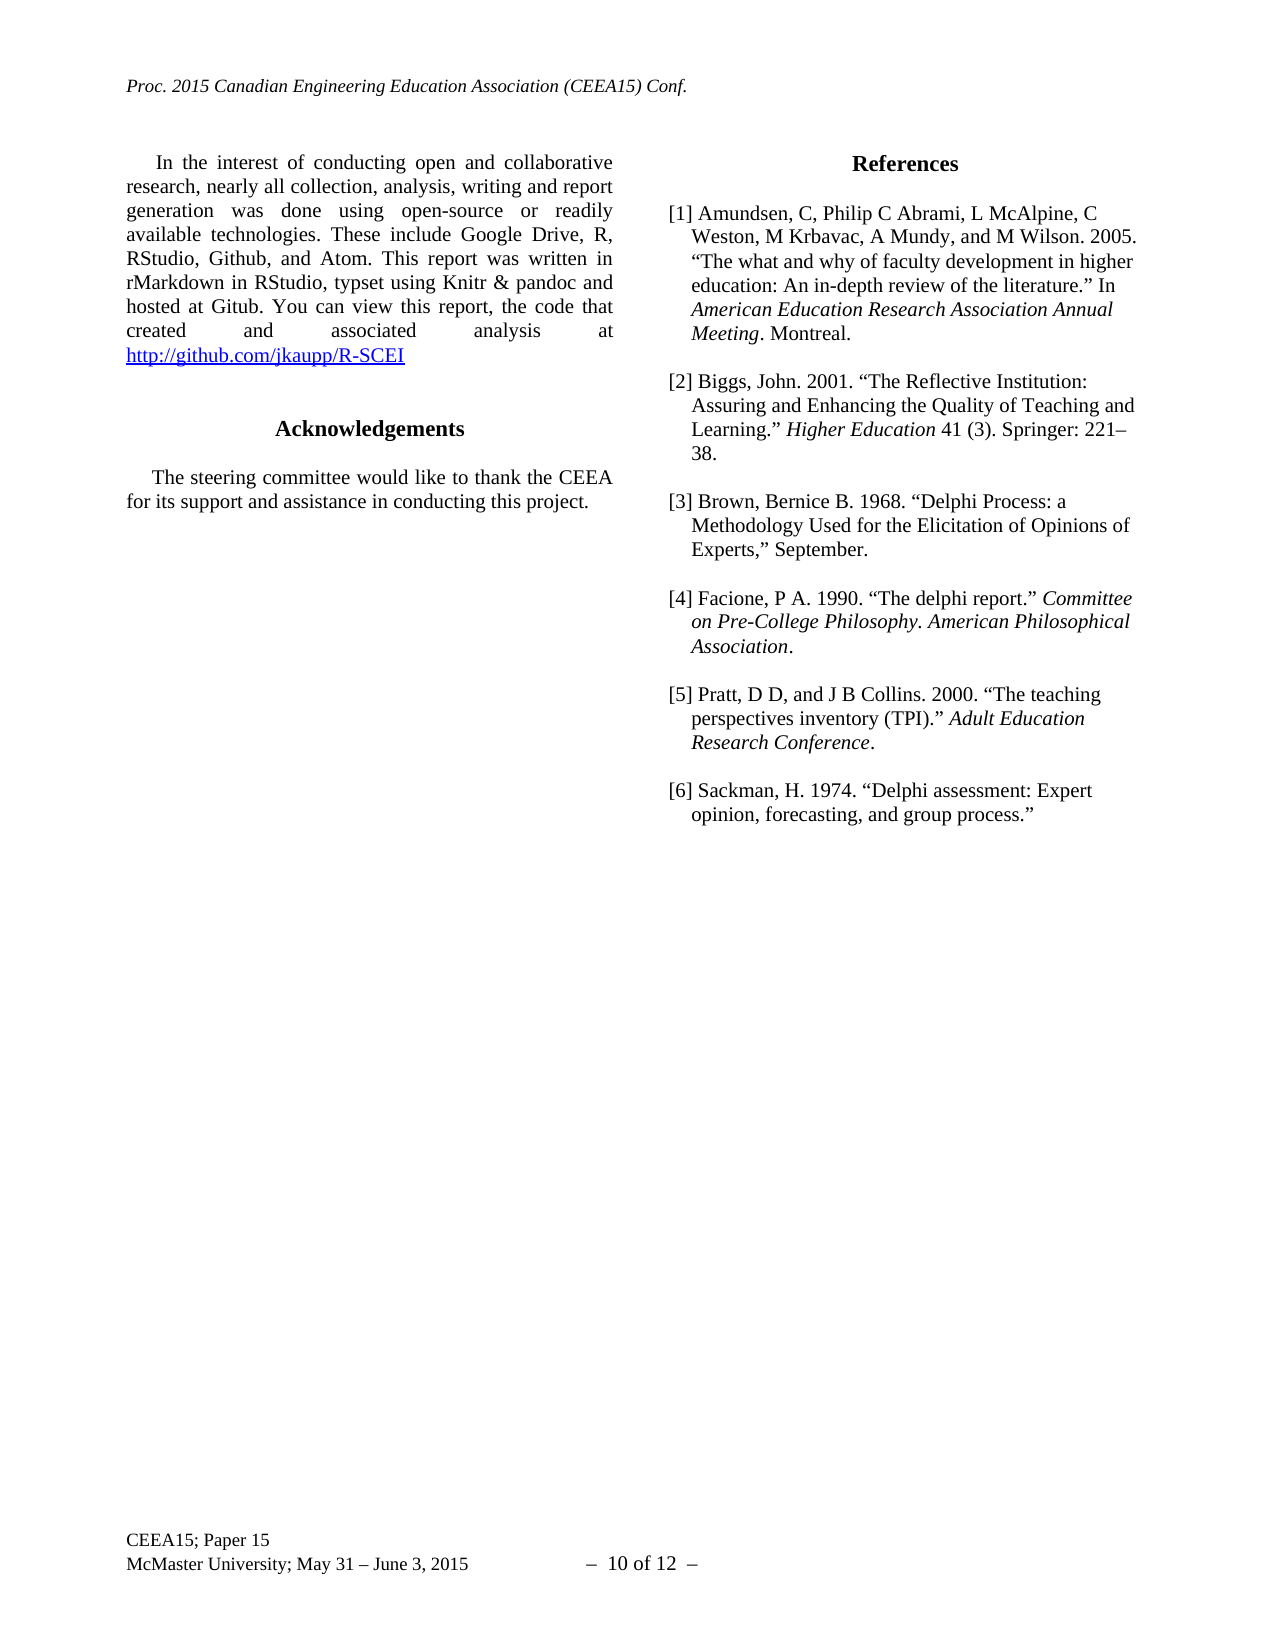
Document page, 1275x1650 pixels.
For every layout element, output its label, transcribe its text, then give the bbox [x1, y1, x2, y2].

text [2] Biggs, John. 2001. “The Reflective Institution: Assuring and Enhancing the Quality of Teaching and Learning.” Higher Education 41 (3). Springer: 221–38. [668, 369, 1149, 465]
text [4] Facione, P A. 1990. “The delphi report.” Committee on Pre-College Philosophy. American Philosophical Association. [668, 585, 1149, 658]
text The steering committee would like to thank the CEEA for its support and assistance in conducting this project. [126, 465, 613, 513]
text [5] Pratt, D D, and J B Collins. 2000. “The teaching perspectives inventory (TPI).” Adult Education Research Conference. [668, 682, 1149, 754]
text [6] Sackman, H. 1974. “Delphi assessment: Expert opinion, forecasting, and group process.” [668, 778, 1149, 826]
text [3] Brown, Bernice B. 1968. “Delphi Process: a Methodology Used for the Elicitation of Opinions of Experts,” September. [668, 489, 1149, 561]
text References [661, 150, 1149, 176]
text [1] Amundsen, C, Philip C Abrami, L McAlpine, C Weston, M Krbavac, A Mundy, and M Wilson. 2005. “The what and why of faculty development in higher education: An in-depth review of the literature.” In American Education Research Association Annual Meeting. Montreal. [668, 200, 1149, 345]
text In the interest of conducting open and collaborative research, nearly all collection, analysis, writing and report generation was done using open-source or readily available technologies. These include Google Drive, R, RStudio, Github, and Atom. This report was written in rMarkdown in RStudio, typset using Knitr & pandoc and hosted at Gitub. You can view this report, the code that created and associated analysis at [126, 150, 613, 367]
text Acknowledgements [126, 415, 613, 441]
